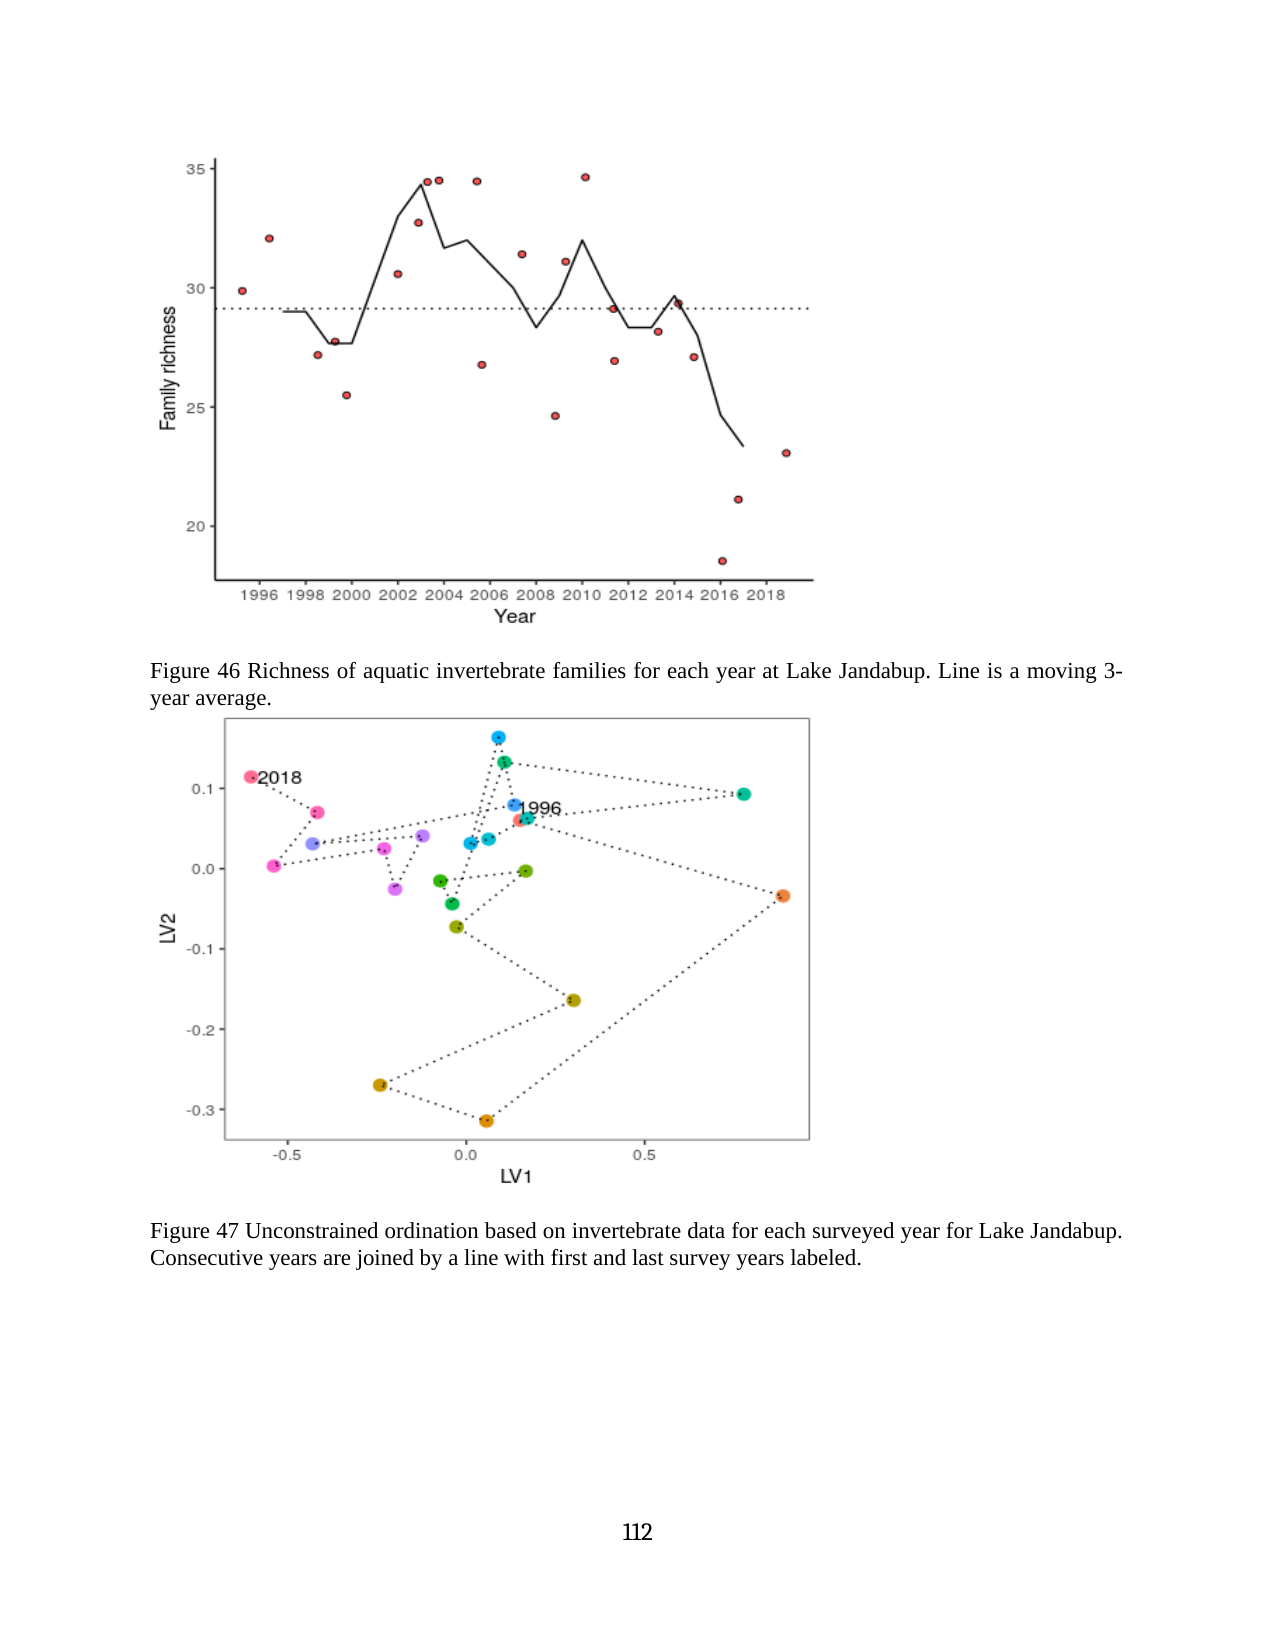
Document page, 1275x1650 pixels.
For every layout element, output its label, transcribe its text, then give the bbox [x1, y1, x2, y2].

picture [150, 150, 824, 637]
picture [150, 710, 820, 1197]
